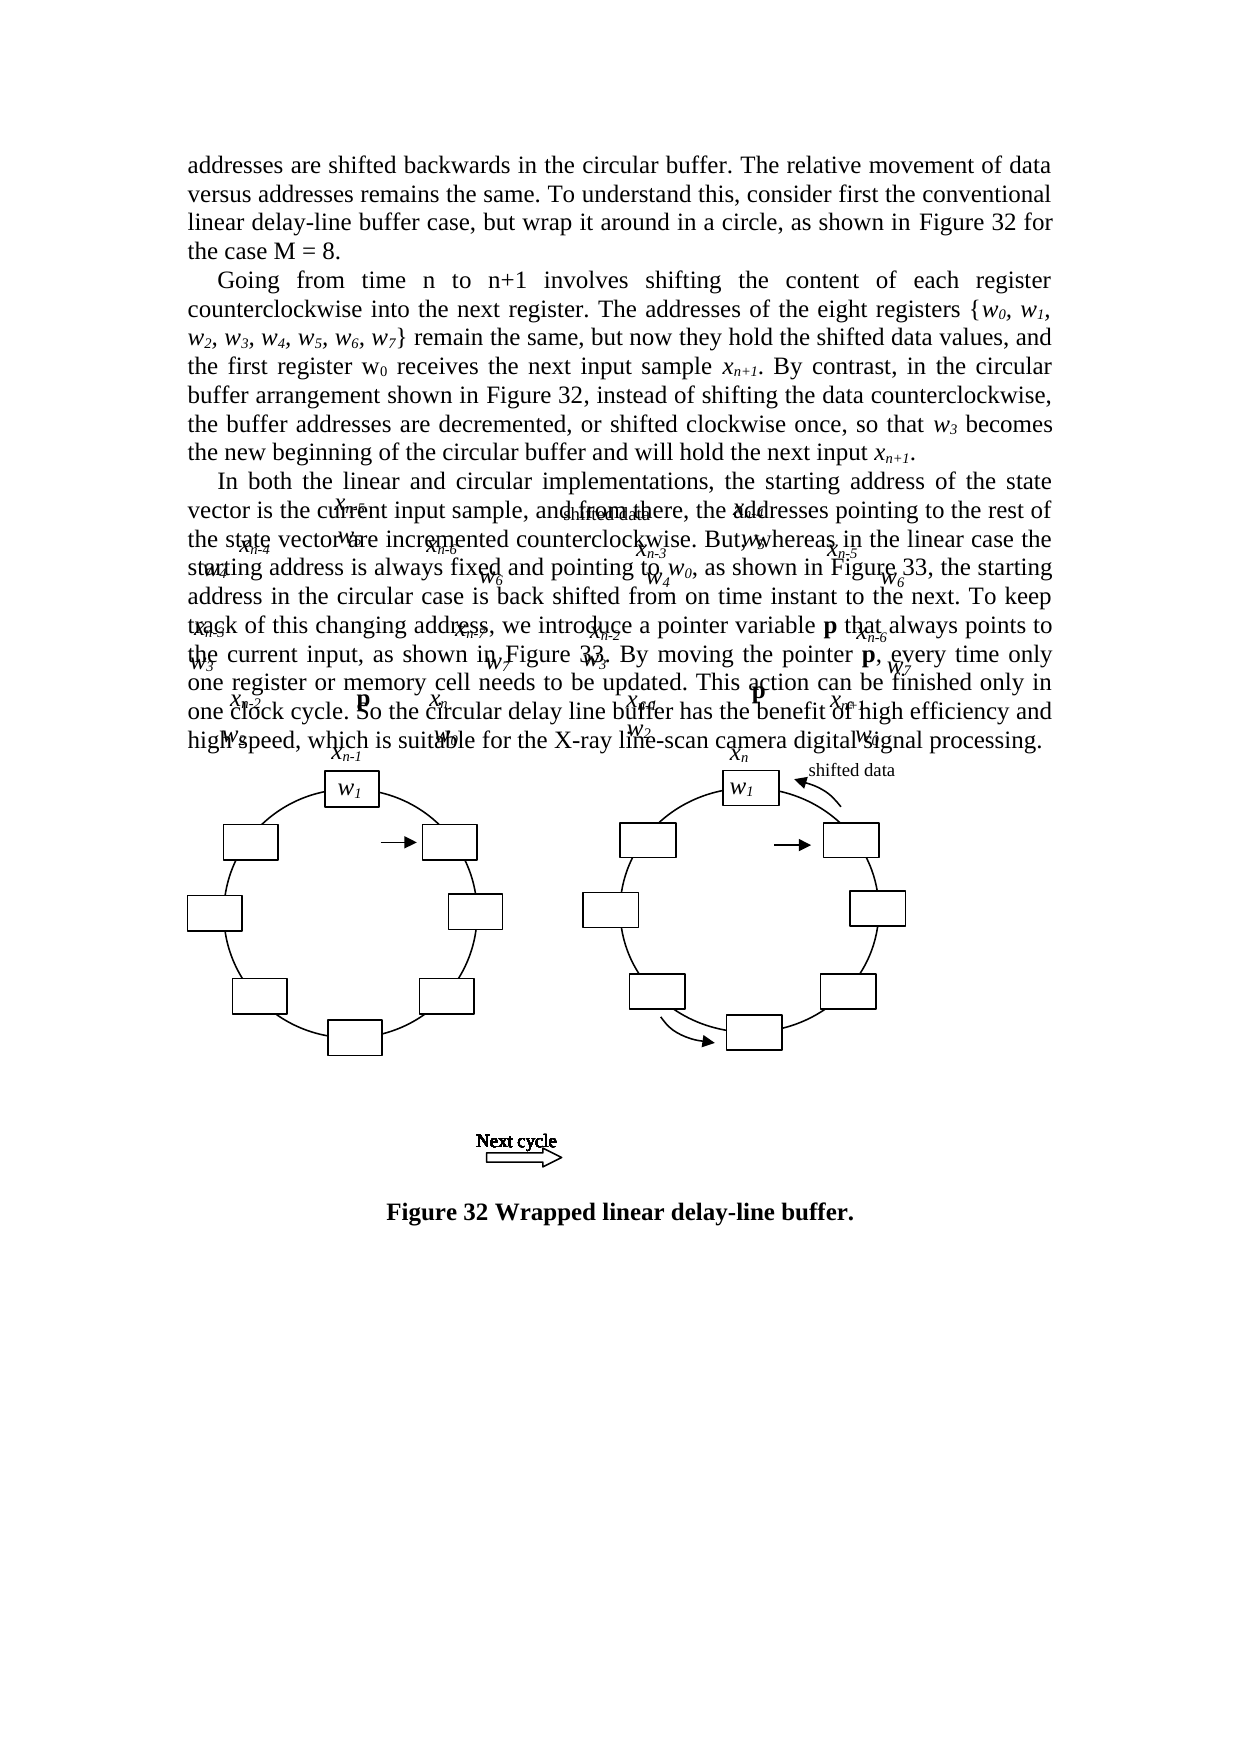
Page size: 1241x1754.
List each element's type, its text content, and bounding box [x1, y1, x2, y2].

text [187, 150, 1053, 265]
text Going from time n to n+1 involves shifting the content of each register counterclockwise into the next register. The addresses of the eight registers {w0, w1, w2, w3, w4, w5, w6, w7} remain the same, but now they hold the shifted data values, and the first register w0 receives the next input sample xn+1. By contrast, in the circular buffer arrangement shown in Figure 32, instead of shifting the data counterclockwise, the buffer addresses are decremented, or shifted clockwise once, so that w3 becomes the new beginning of the circular buffer and will hold the next input xn+1. [187, 265, 1053, 466]
text Figure 32 Wrapped linear delay-line buffer. [187, 1197, 1053, 1226]
text In both the linear and circular implementations, the starting address of the state vector is the current input sample, and from there, the addresses pointing to the rest of the state vector are incremented counterclockwise. But, whereas in the linear case the starting address is always fixed and pointing to w0, as shown in Figure 33, the starting address in the circular case is back shifted from on time instant to the next. To keep track of this changing address, we introduce a pointer variable p that always points to the current input, as shown in Figure 33. By moving the pointer p, every time only one register or memory cell needs to be updated. This action can be finished only in one clock cycle. So the circular delay line buffer has the benefit of high efficiency and high speed, which is suitable for the X-ray line-scan camera digital signal processing. [187, 466, 1053, 754]
